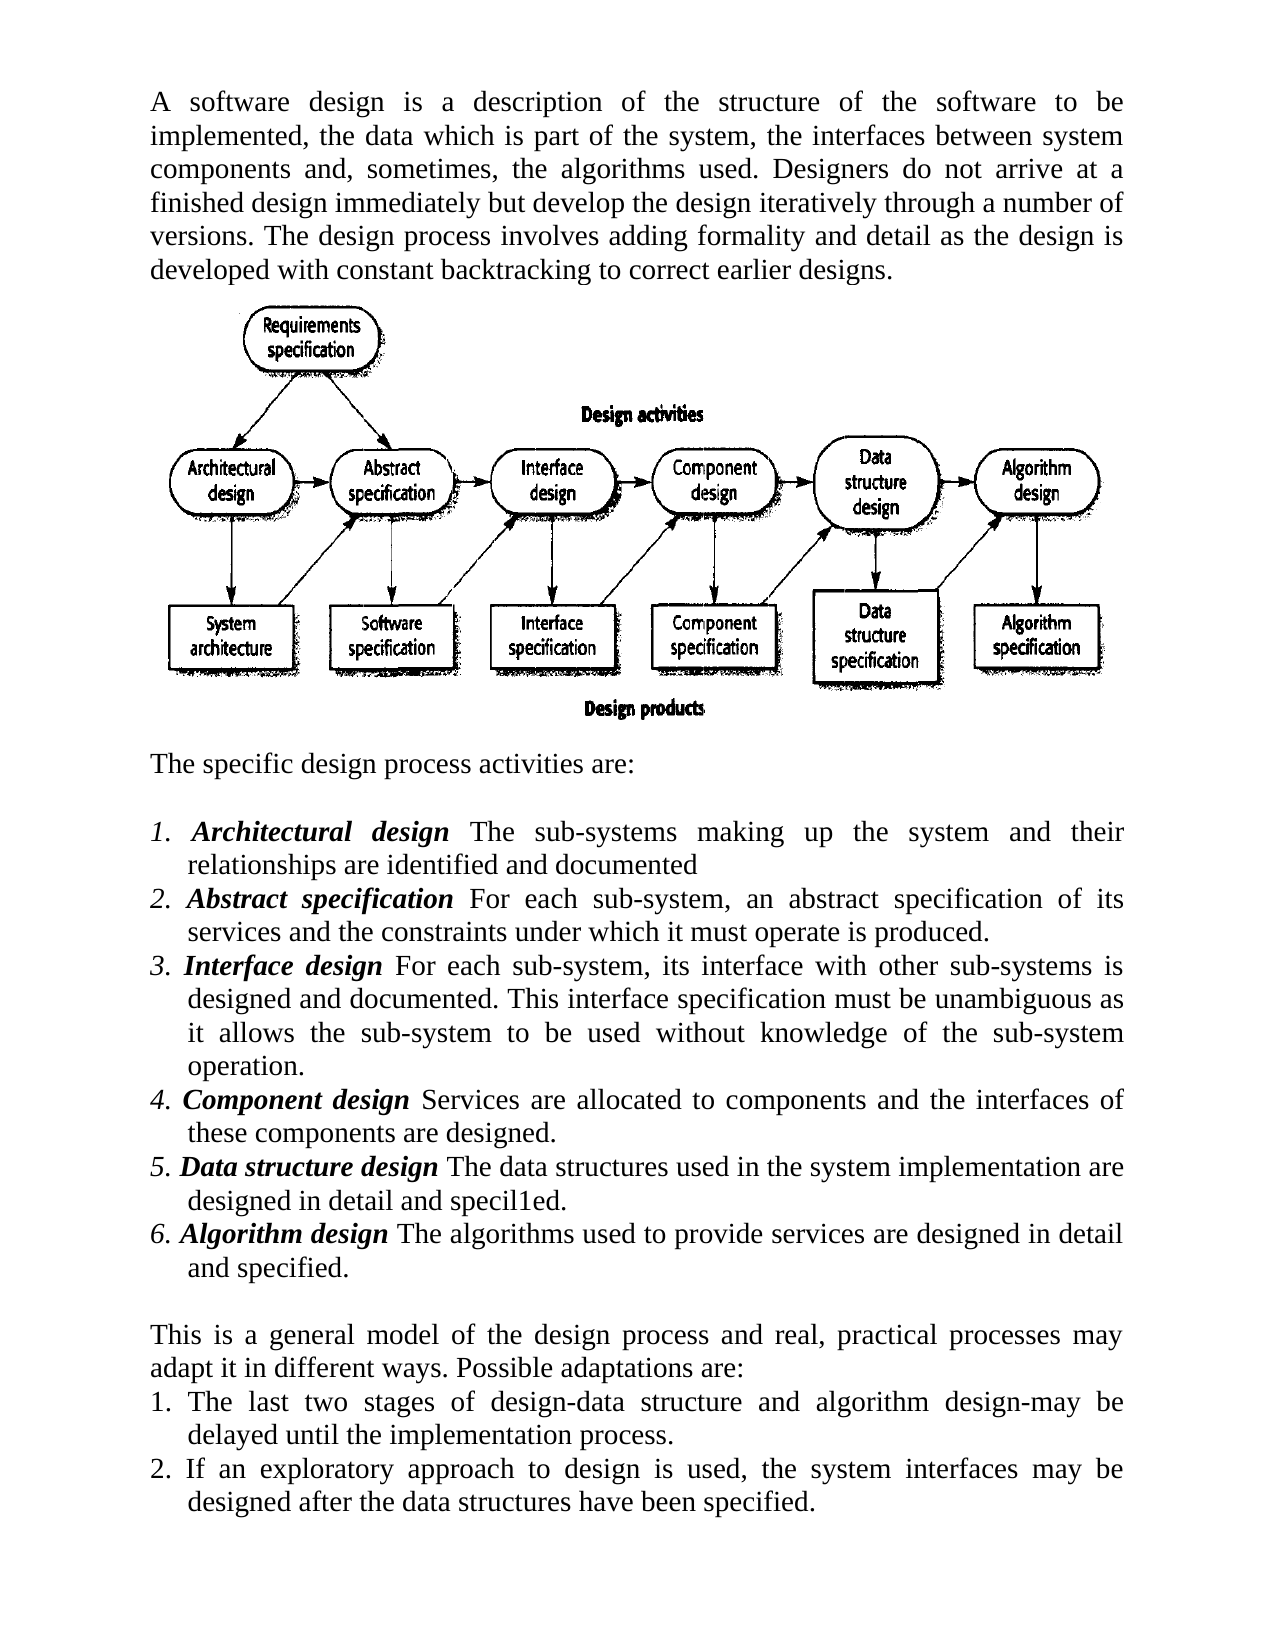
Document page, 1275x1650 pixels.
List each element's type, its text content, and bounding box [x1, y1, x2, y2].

text 1. The last two stages of design-data structure and algorithm design-may be delayed until the implementation process. [150, 1384, 1125, 1451]
picture [150, 285, 1119, 747]
text 4. Component design Services are allocated to components and the interfaces of these components are designed. [150, 1082, 1125, 1149]
text The specific design process activities are: [150, 747, 1125, 780]
text 2. If an exploratory approach to design is used, the system interfaces may be designed after the data structures have been specified. [150, 1451, 1125, 1518]
text This is a general model of the design process and real, practical processes may adapt it in different ways. Possible adaptations are: [150, 1317, 1125, 1384]
text 5. Data structure design The data structures used in the system implementation are designed in detail and specil1ed. [150, 1149, 1125, 1216]
text 3. Interface design For each sub-system, its interface with other sub-systems is designed and documented. This interface specification must be unambiguous as it allows the sub-system to be used without knowledge of the sub-system operation. [150, 948, 1125, 1082]
text 2. Abstract specification For each sub-system, an abstract specification of its services and the constraints under which it must operate is produced. [150, 881, 1125, 948]
text A software design is a description of the structure of the software to be implemented, the data which is part of the system, the interfaces between system components and, sometimes, the algorithms used. Designers do not arrive at a finished design immediately but develop the design iteratively through a number of versions. The design process involves adding formality and detail as the design is developed with constant backtracking to correct earlier designs. [150, 84, 1125, 286]
text 6. Algorithm design The algorithms used to provide services are designed in detail and specified. [150, 1216, 1125, 1283]
text 1. Architectural design The sub-systems making up the system and their relationships are identified and documented [150, 814, 1125, 881]
